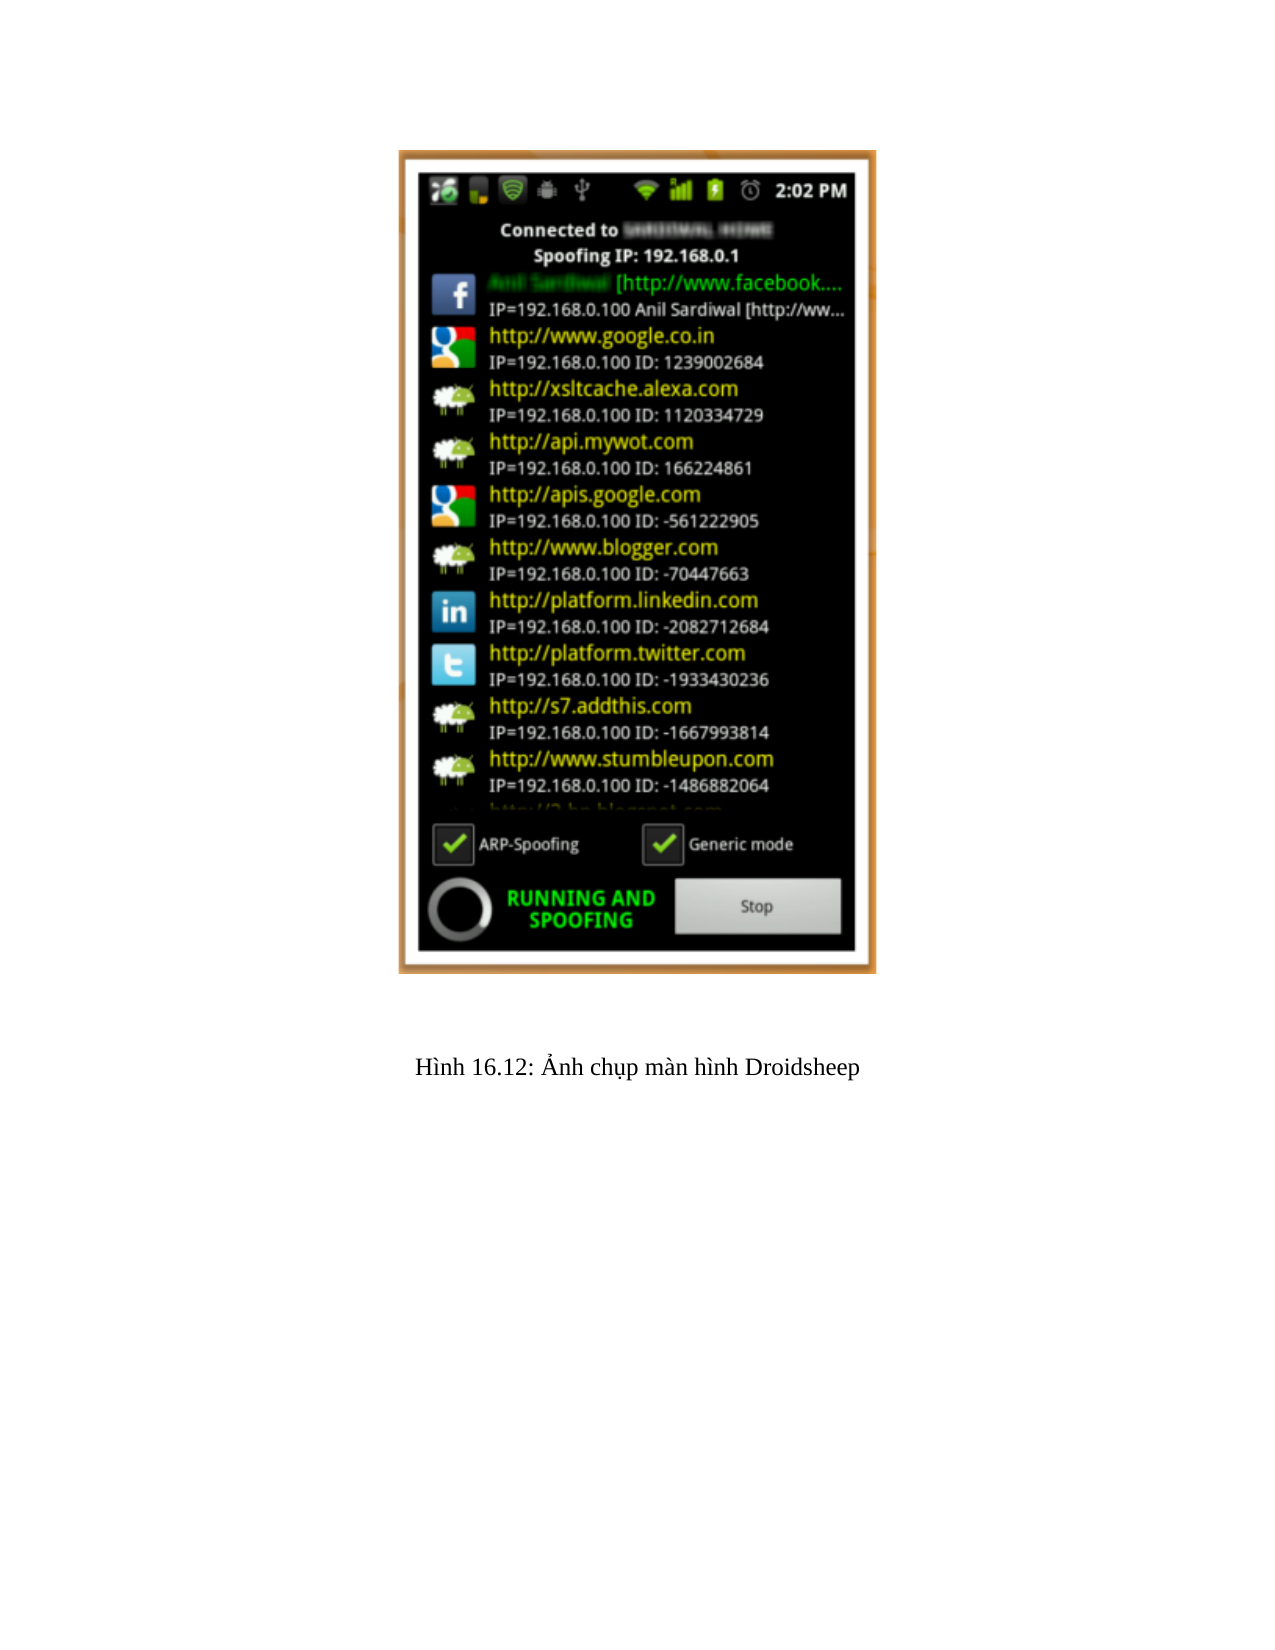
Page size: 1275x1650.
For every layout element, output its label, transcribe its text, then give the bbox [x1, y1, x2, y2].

text Hình 16.12: Ảnh chụp màn hình Droidsheep [150, 1052, 1125, 1081]
picture [398, 150, 877, 974]
